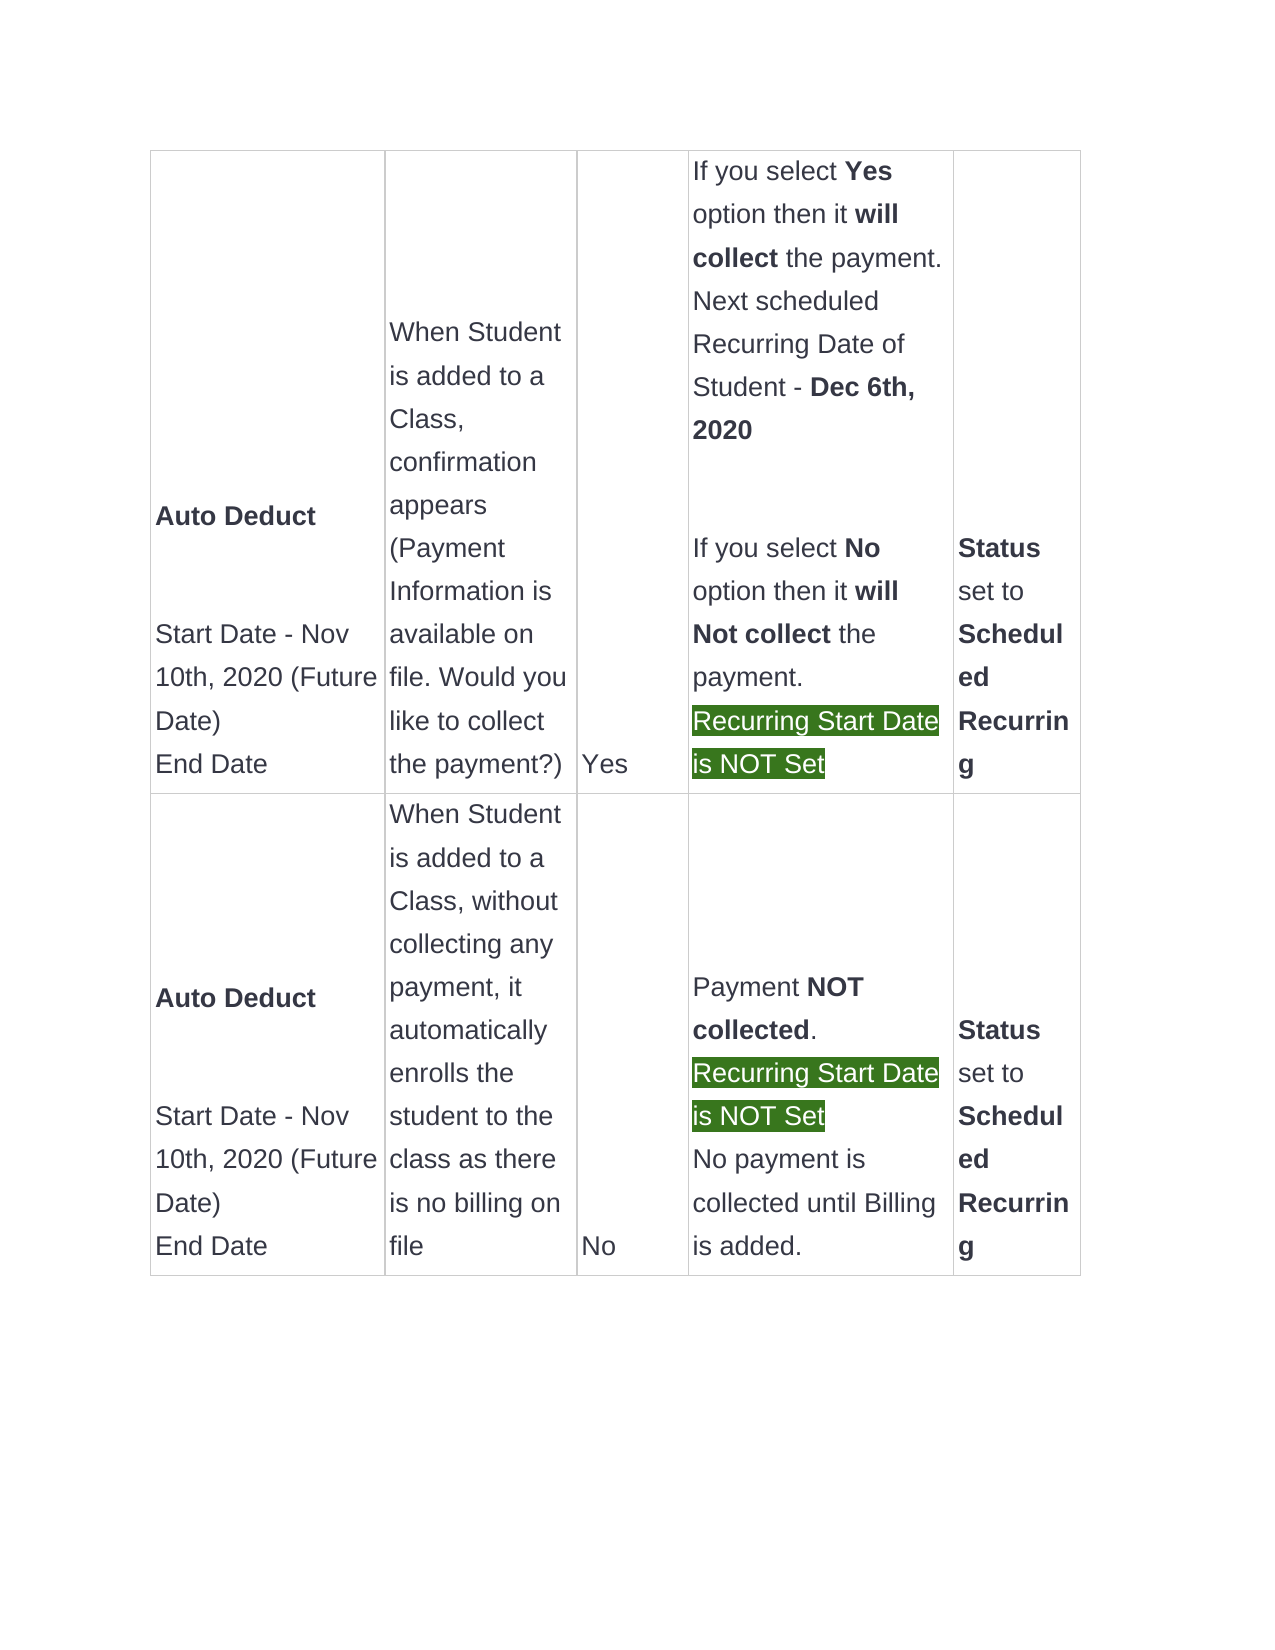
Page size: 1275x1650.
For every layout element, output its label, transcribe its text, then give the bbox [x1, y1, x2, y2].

table_cell No [578, 794, 688, 1275]
table_cell When Student is added to a Class, without collecting any payment, it automatically enrolls the student to the class as there is no billing on file [386, 794, 576, 1275]
table_cell Status set to Scheduled Recurring [954, 794, 1080, 1275]
table_cell When Student is added to a Class, confirmation appears (Payment Information is available on file. Would you like to collect the payment?) [386, 151, 576, 793]
table_cell Yes [578, 151, 688, 793]
table_cell If you select Yes option then it will collect the payment. Next scheduled Recurring Date of Student - Dec 6th, 2020 If you select No option then it will Not collect the payment. Recurring Start Date is NOT Set [689, 151, 953, 793]
table_cell Payment NOT collected. Recurring Start Date is NOT Set No payment is collected until Billing is added. [689, 794, 953, 1275]
table_cell Auto Deduct Start Date - Nov 10th, 2020 (Future Date) End Date [151, 151, 384, 793]
table_cell Status set to Scheduled Recurring [954, 151, 1080, 793]
table_cell Auto Deduct Start Date - Nov 10th, 2020 (Future Date) End Date [151, 794, 384, 1275]
